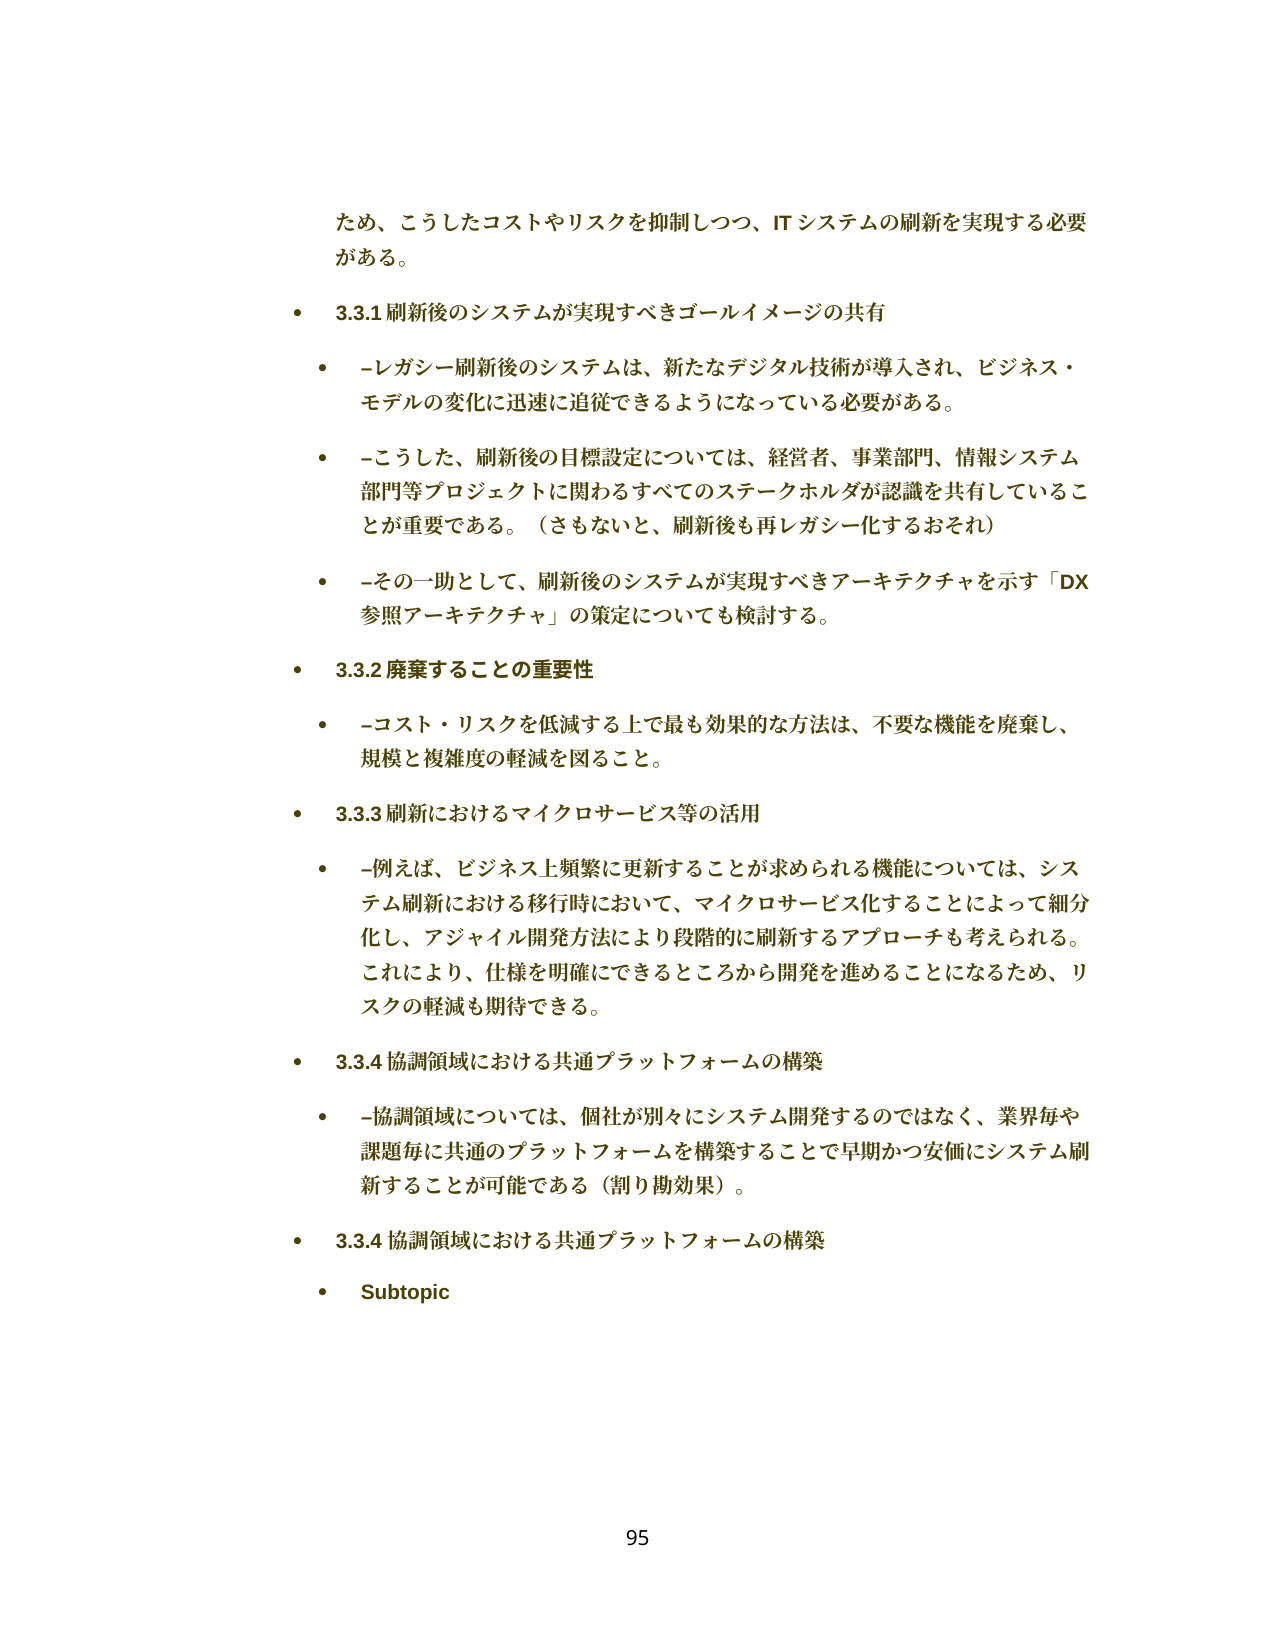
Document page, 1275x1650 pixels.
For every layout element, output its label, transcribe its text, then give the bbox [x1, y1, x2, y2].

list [294, 207, 1098, 271]
list 3.3.2廃棄することの重要性 [294, 655, 1098, 683]
list –こうした、刷新後の目標設定については、経営者、事業部門、情報システム部門等プロジェクトに関わるすべてのステークホルダが認識を共有していることが重要である。（さもないと、刷新後も再レガシー化するおそれ） [319, 441, 1098, 540]
list 3.3.4 協調領域における共通プラットフォームの構築 [294, 1225, 1098, 1255]
list 3.3.3刷新におけるマイクロサービス等の活用 [294, 798, 1098, 828]
list 3.3.4協調領域における共通プラットフォームの構築 [294, 1046, 1098, 1076]
list 3.3.1刷新後のシステムが実現すべきゴールイメージの共有 [294, 296, 1098, 326]
list –例えば、ビジネス上頻繁に更新することが求められる機能については、システム刷新における移行時において、マイクロサービス化することによって細分化し、アジャイル開発方法により段階的に刷新するアプローチも考えられる。これにより、仕様を明確にできるところから開発を進めることになるため、リスクの軽減も期待できる。 [319, 853, 1098, 1020]
list –コスト・リスクを低減する上で最も効果的な方法は、不要な機能を廃棄し、規模と複雑度の軽減を図ること。 [319, 708, 1098, 772]
list –レガシー刷新後のシステムは、新たなデジタル技術が導入され、ビジネス・モデルの変化に迅速に追従できるようになっている必要がある。 [319, 352, 1098, 416]
list –協調領域については、個社が別々にシステム開発するのではなく、業界毎や課題毎に共通のプラットフォームを構築することで早期かつ安価にシステム刷新することが可能である（割り勘効果）。 [319, 1101, 1098, 1199]
list –その一助として、刷新後のシステムが実現すべきアーキテクチャを示す「DX参照アーキテクチャ」の策定についても検討する。 [319, 565, 1098, 629]
list Subtopic [319, 1280, 1098, 1304]
